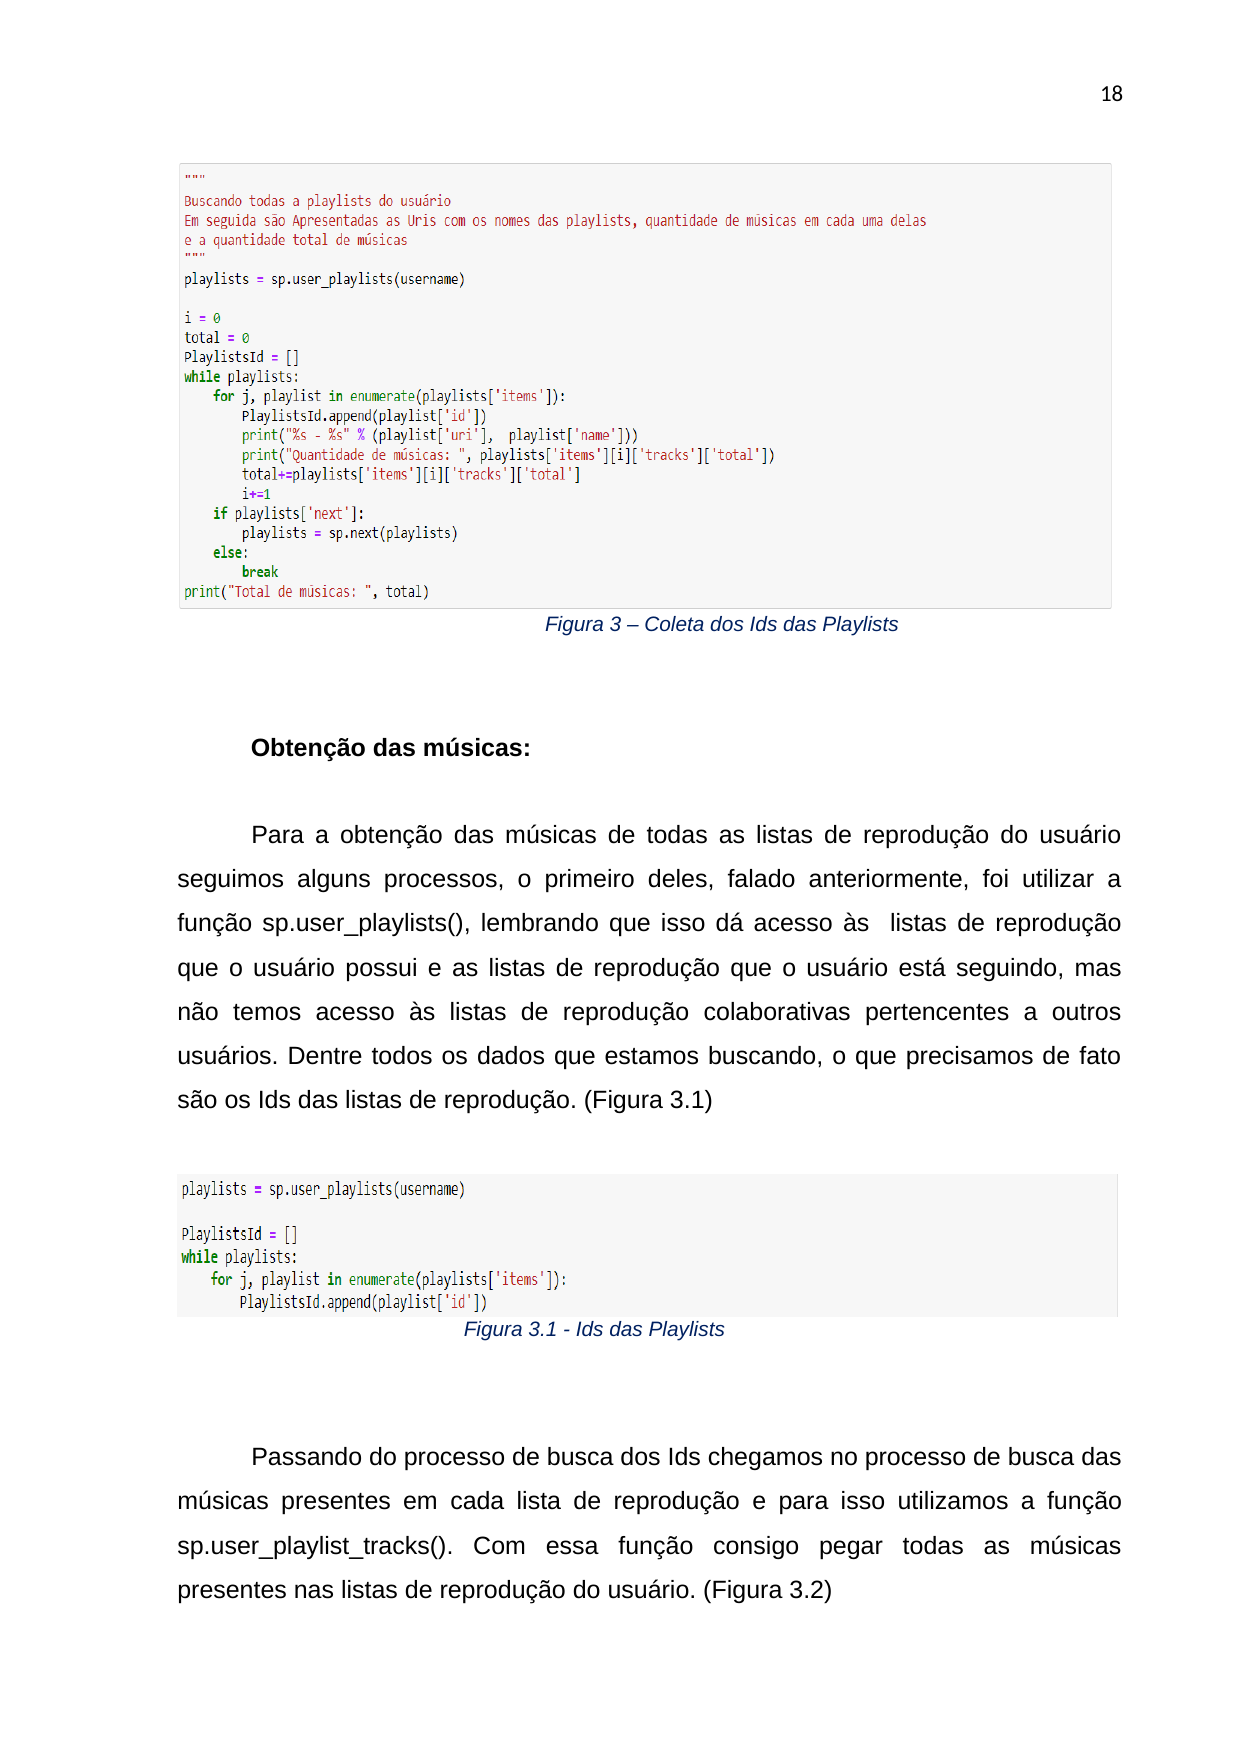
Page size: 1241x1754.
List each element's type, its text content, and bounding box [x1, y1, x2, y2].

picture [177, 1174, 1121, 1317]
text Figura 3.1 - Ids das Playlists [251, 1317, 1195, 1341]
text Obtenção das músicas: [177, 733, 1203, 762]
text Figura 3 – Coleta dos Ids das Playlists [251, 611, 1195, 635]
picture [177, 162, 1114, 612]
text Passando do processo de busca dos Ids chegamos no processo de busca das músicas presentes em cada lista de reprodução e para isso utilizamos a função sp.user_playlist_tracks(). Com essa função consigo pegar todas as músicas presentes nas listas de reprodução do usuário. (Figura 3.2) [177, 1442, 1123, 1604]
text Para a obtenção das músicas de todas as listas de reprodução do usuário seguimos alguns processos, o primeiro deles, falado anteriormente, foi utilizar a função sp.user_playlists(), lembrando que isso dá acesso às listas de reprodução que o usuário possui e as listas de reprodução que o usuário está seguindo, mas não temos acesso às listas de reprodução colaborativas pertencentes a outros usuários. Dentre todos os dados que estamos buscando, o que precisamos de fato são os Ids das listas de reprodução. (Figura 3.1) [177, 820, 1123, 1114]
